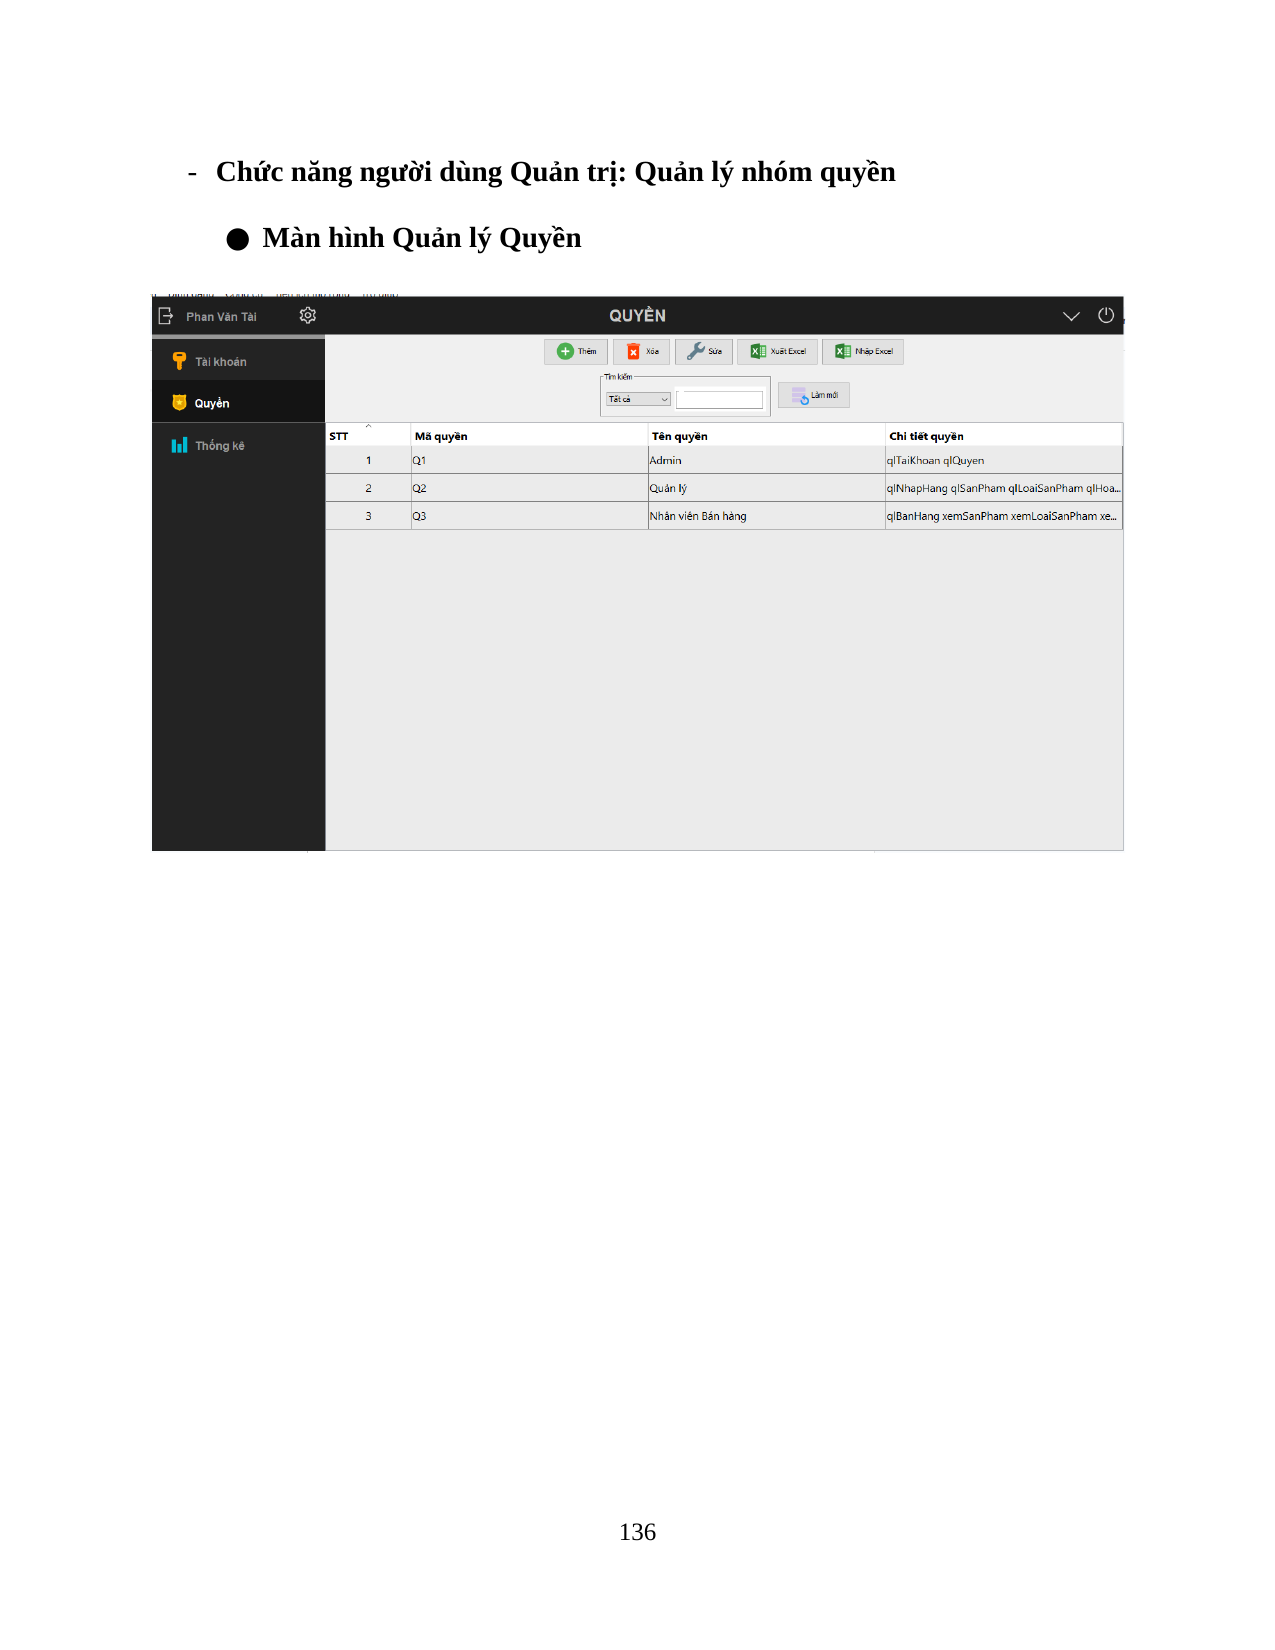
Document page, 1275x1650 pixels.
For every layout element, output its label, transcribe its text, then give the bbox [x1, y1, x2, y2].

subtitle Chức năng người dùng Quản trị: Quản lý nhóm quyền [187, 154, 1125, 188]
subtitle Màn hình Quản lý Quyền [225, 204, 1125, 264]
picture [150, 294, 1125, 853]
